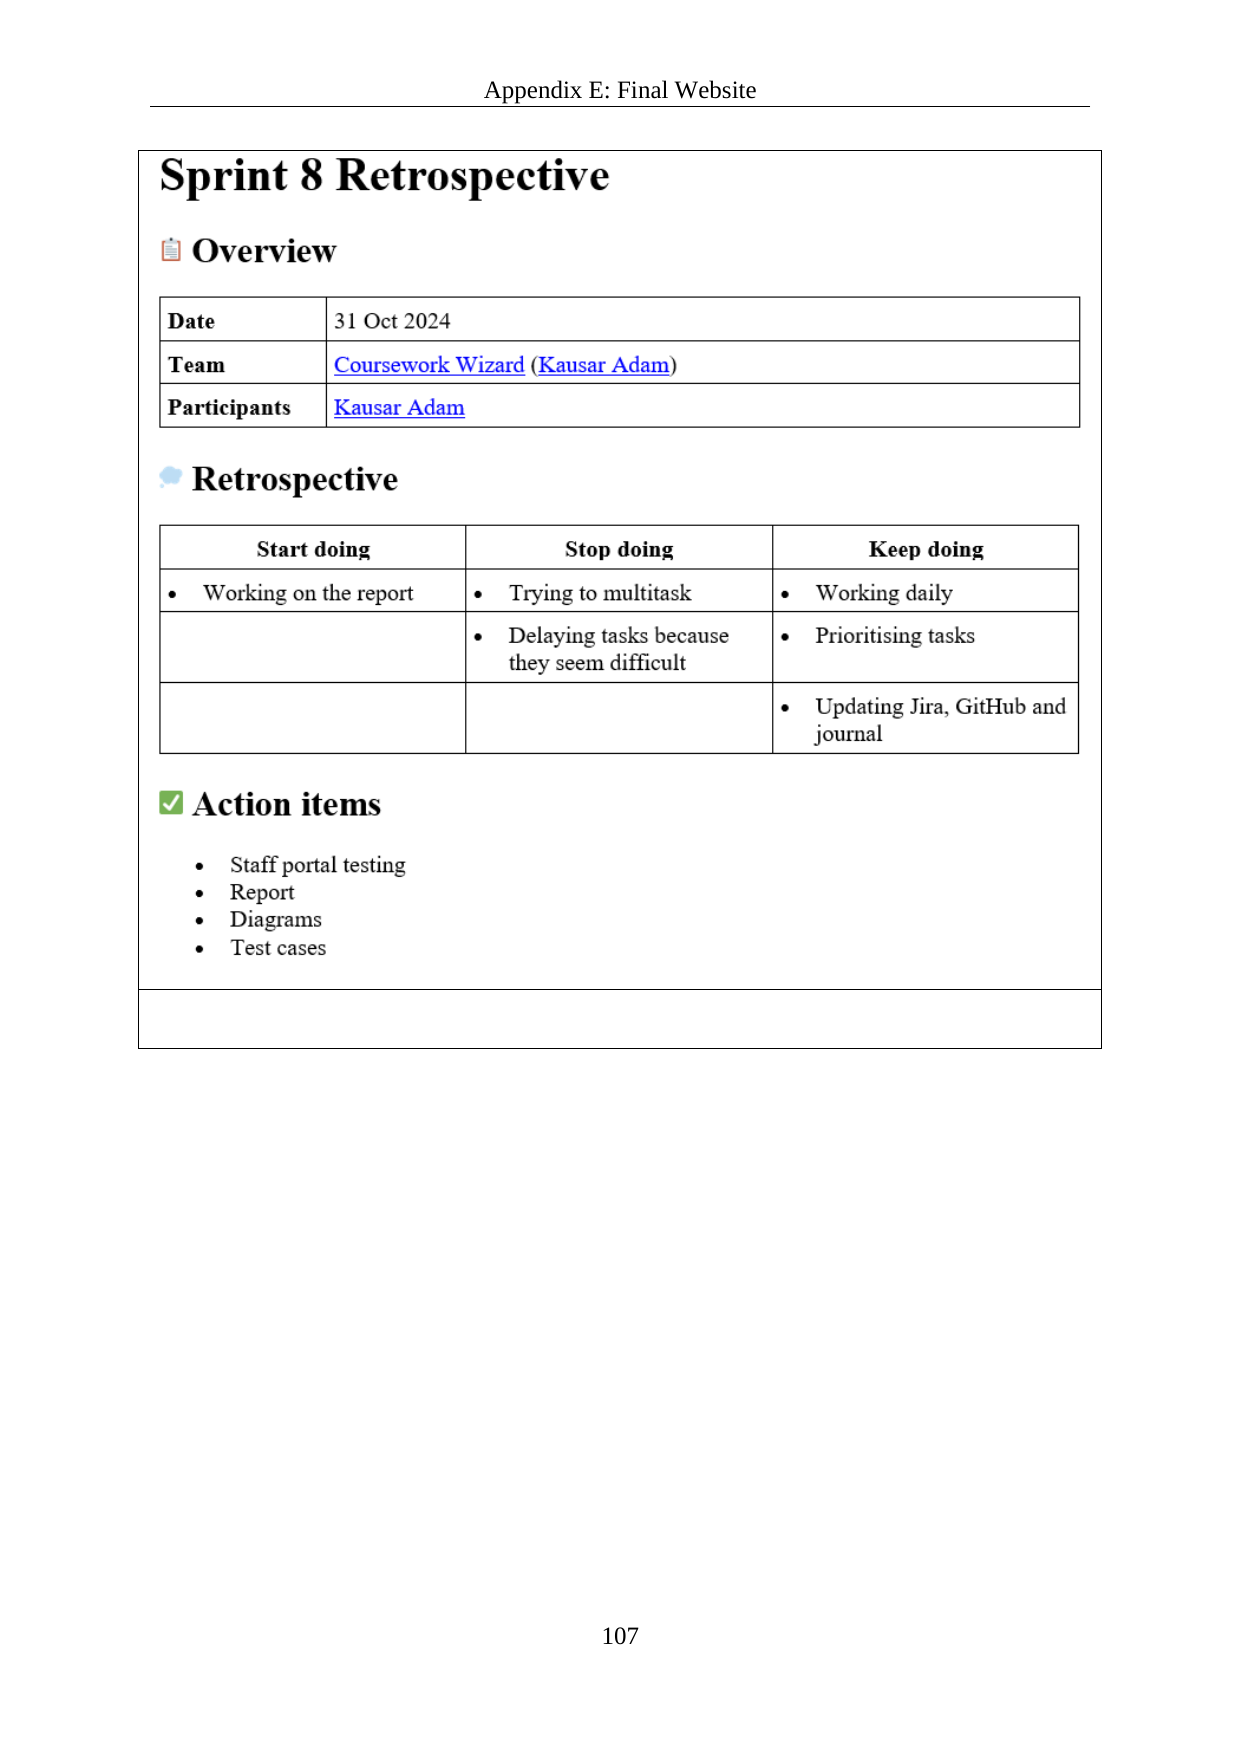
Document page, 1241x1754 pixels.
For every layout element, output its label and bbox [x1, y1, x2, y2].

table_cell [139, 151, 1101, 989]
table_cell [139, 990, 1101, 1048]
picture [150, 151, 1091, 961]
